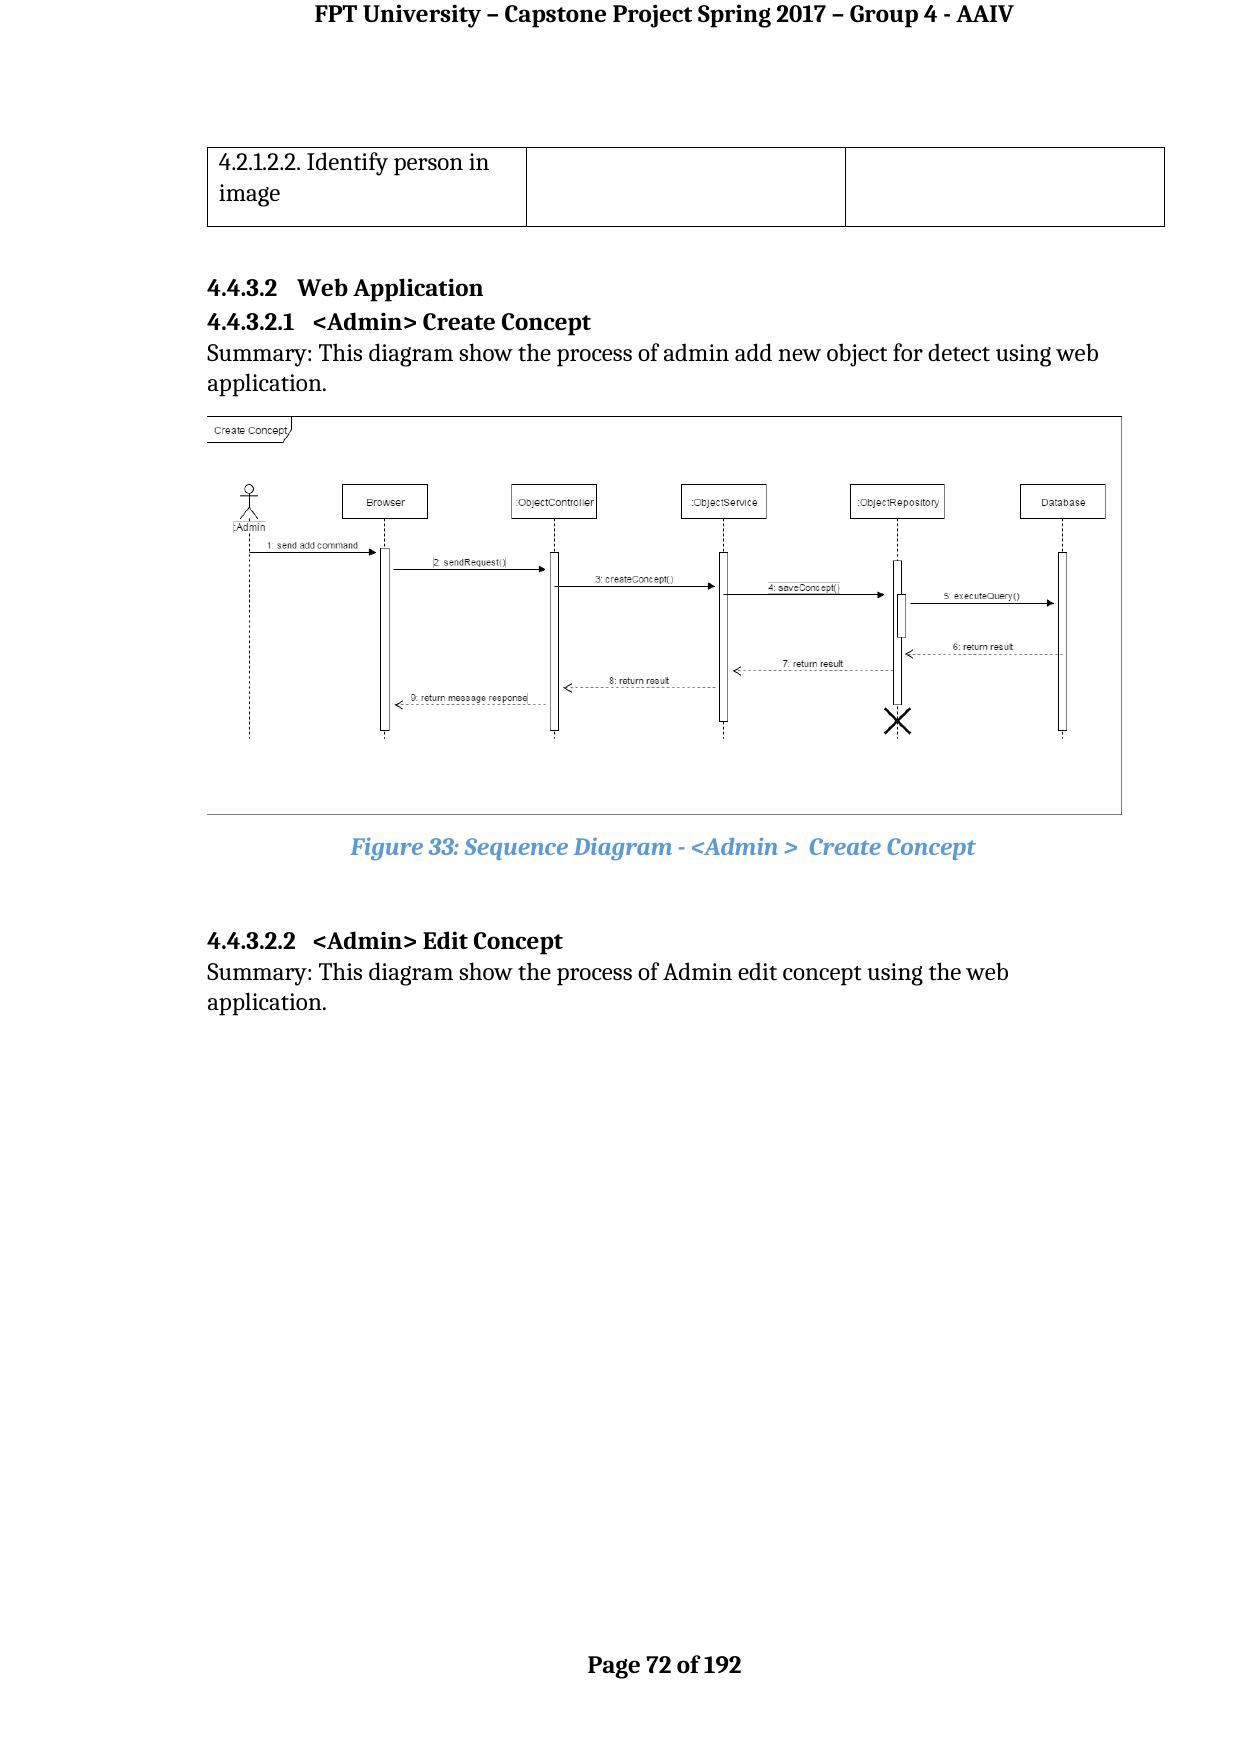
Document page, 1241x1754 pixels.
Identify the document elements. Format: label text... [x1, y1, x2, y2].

text Figure 33: Sequence Diagram - <Admin > Create Concept [207, 833, 1122, 862]
table_cell [846, 148, 1164, 226]
subtitle Web Application [207, 274, 1122, 302]
subtitle <Admin> Edit Concept [207, 927, 1122, 956]
text Summary: This diagram show the process of admin add new object for detect using web application. [207, 339, 1122, 398]
table_cell 4.2.1.2.2. Identify person in image [208, 148, 526, 226]
text Summary: This diagram show the process of Admin edit concept using the web application. [207, 958, 1122, 1017]
subtitle <Admin> Create Concept [207, 308, 1122, 337]
table_cell [527, 148, 845, 226]
